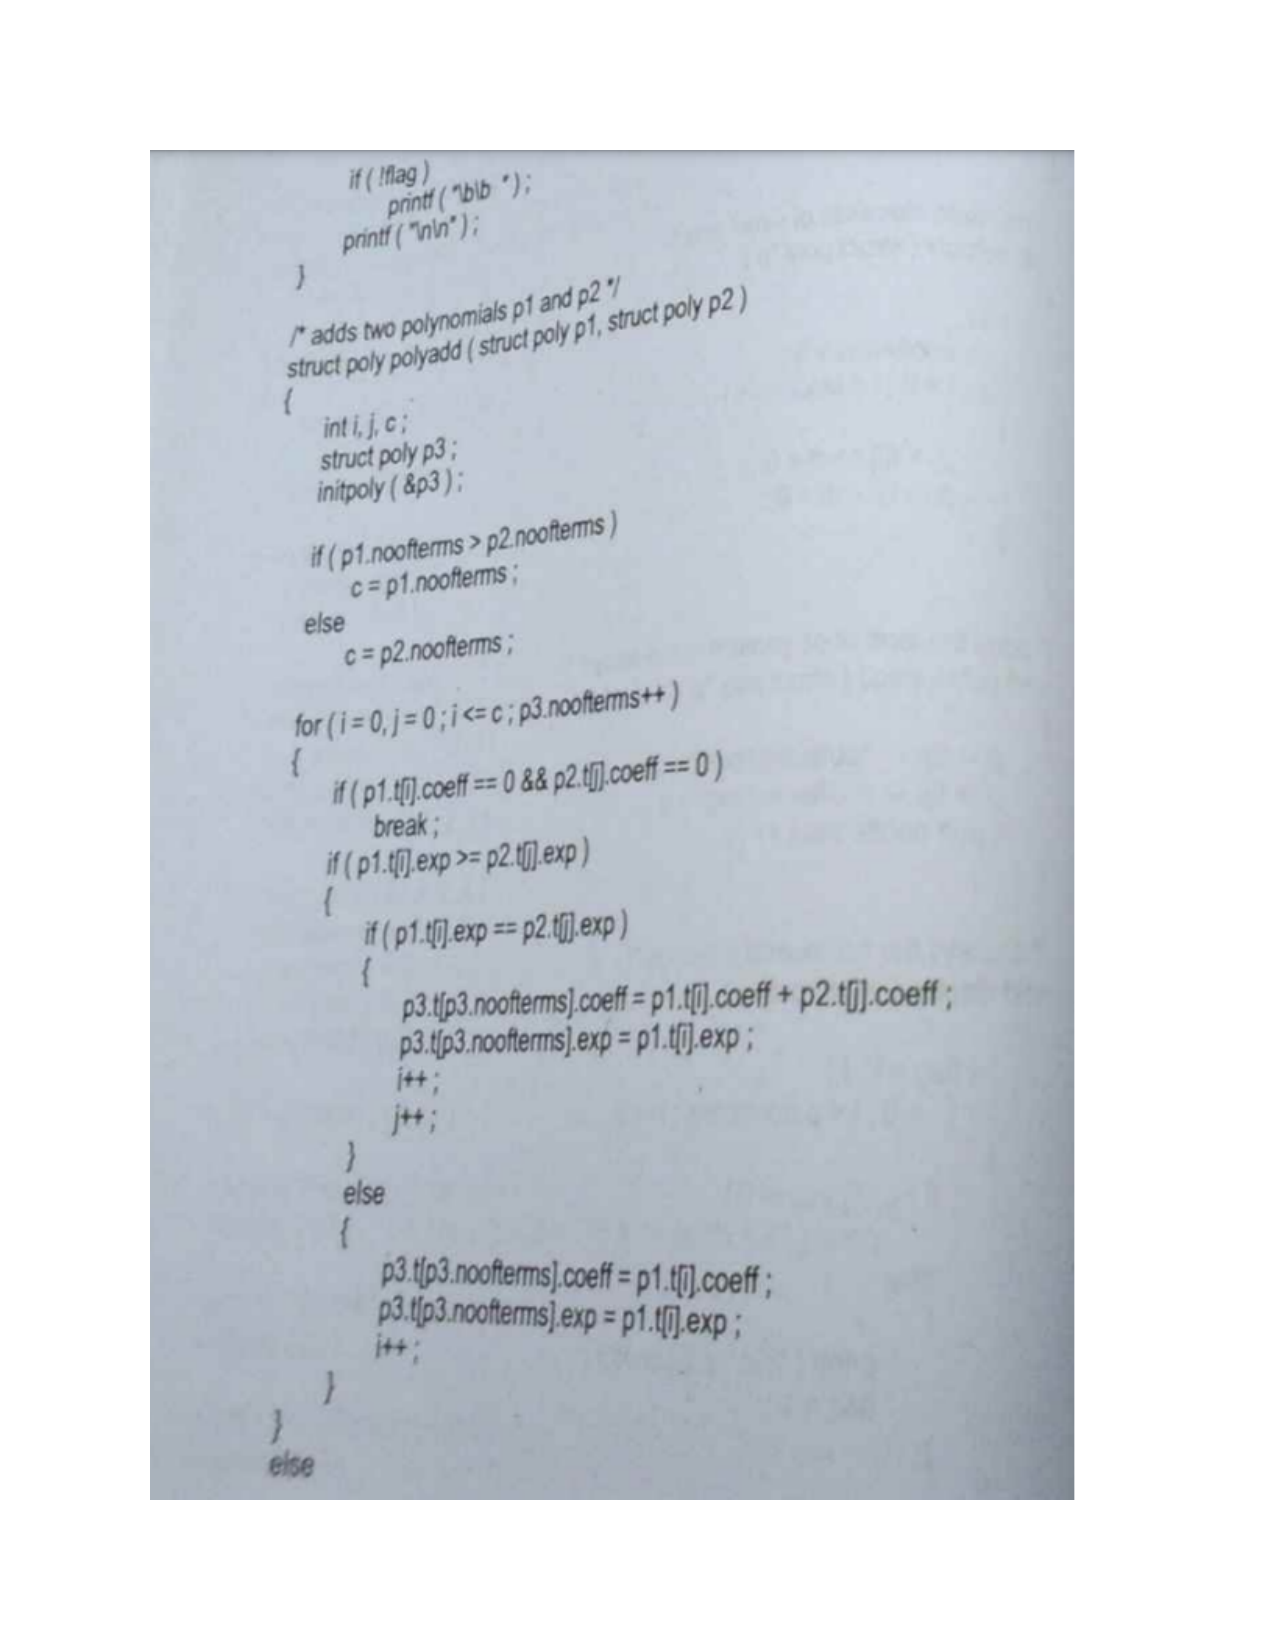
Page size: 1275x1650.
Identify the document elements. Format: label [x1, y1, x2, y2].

picture [150, 150, 1075, 1500]
